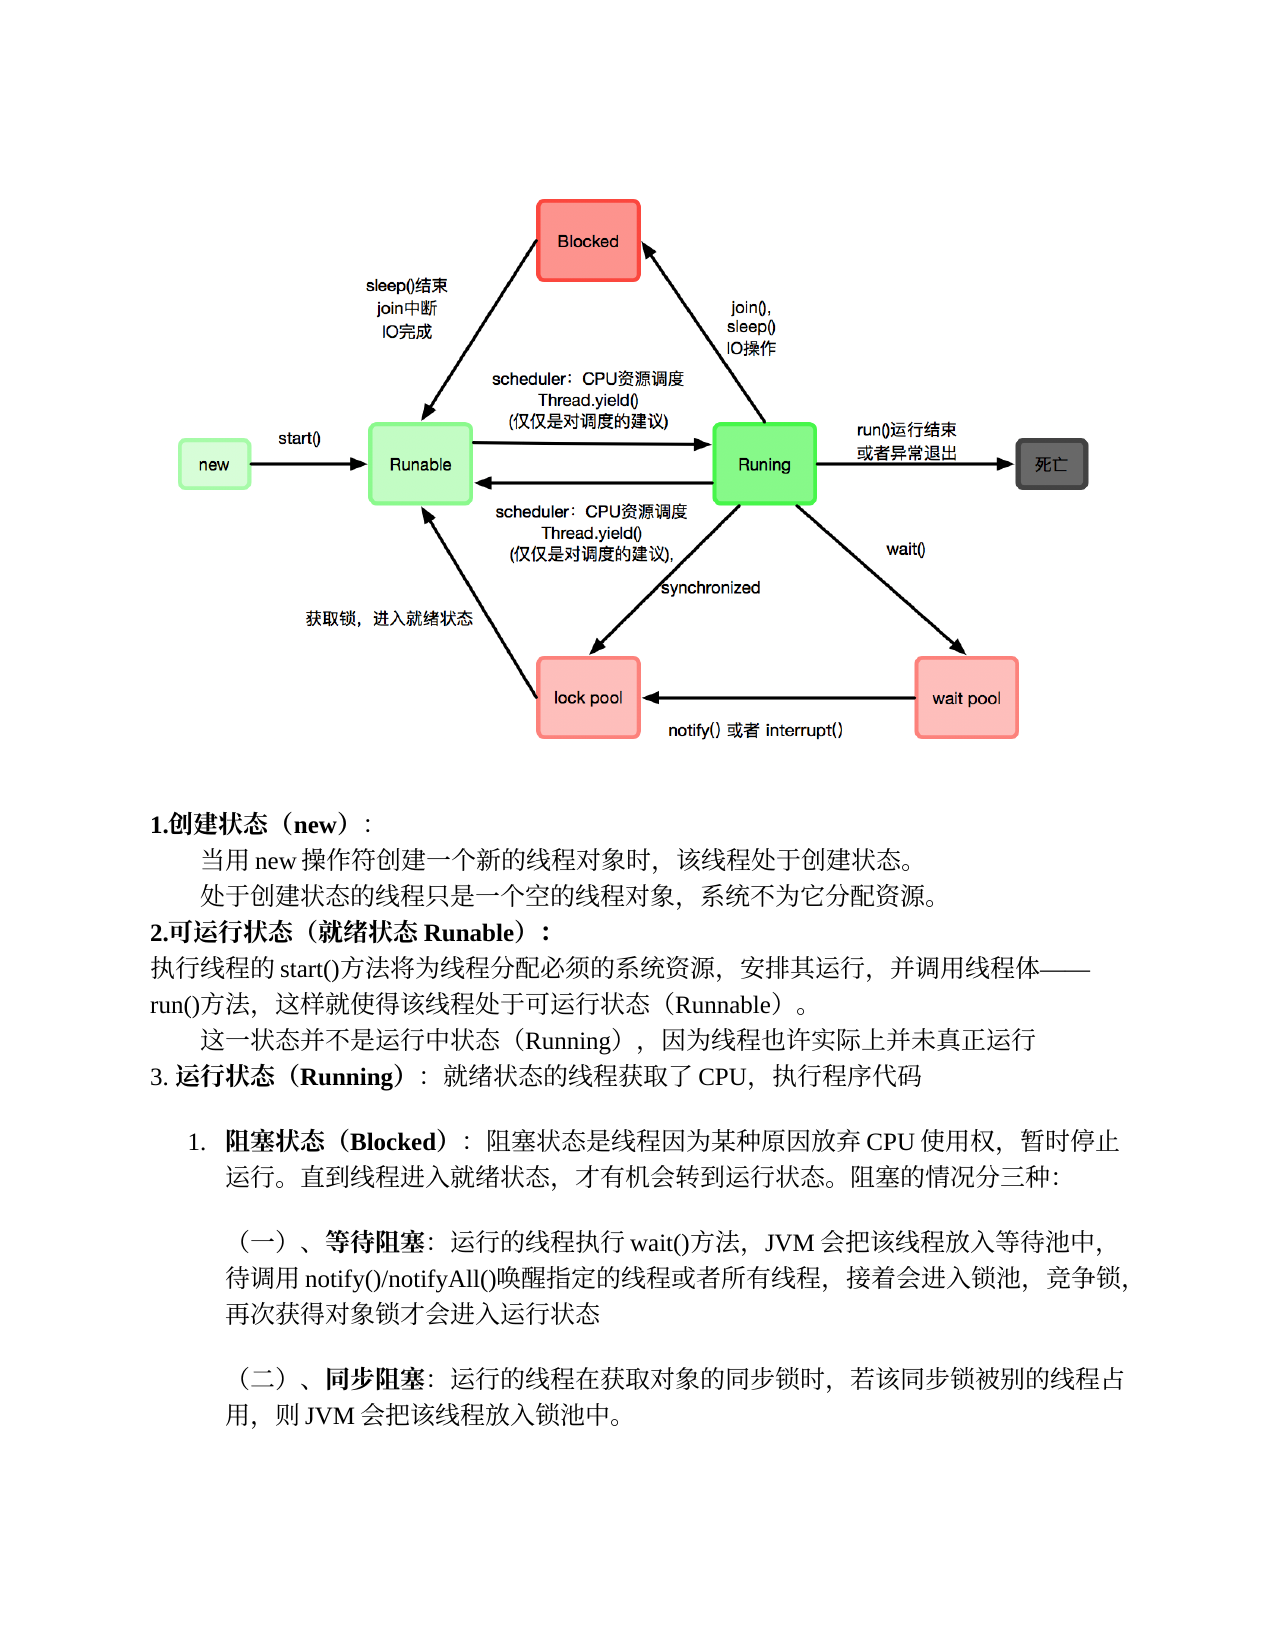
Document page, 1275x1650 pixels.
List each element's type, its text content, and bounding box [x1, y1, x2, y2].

text （一）、等待阻塞：运行的线程执行wait()方法，JVM会把该线程放入等待池中，待调用notify()/notifyAll()唤醒指定的线程或者所有线程，接着会进入锁池，竞争锁，再次获得对象锁才会进入运行状态 [225, 1222, 1125, 1330]
text 处于创建状态的线程只是一个空的线程对象，系统不为它分配资源。 [150, 877, 1125, 912]
list 阻塞状态（Blocked）：阻塞状态是线程因为某种原因放弃CPU使用权，暂时停止运行。直到线程进入就绪状态，才有机会转到运行状态。阻塞的情况分三种： [187, 1121, 1125, 1193]
text 当用new操作符创建一个新的线程对象时，该线程处于创建状态。 [150, 841, 1125, 877]
text 2.可运行状态（就绪状态Runable）： [150, 912, 1125, 948]
text 执行线程的start()方法将为线程分配必须的系统资源，安排其运行，并调用线程体——run()方法，这样就使得该线程处于可运行状态（Runnable）。 [150, 948, 1125, 1020]
picture [150, 150, 1125, 776]
text 这一状态并不是运行中状态（Running），因为线程也许实际上并未真正运行 [150, 1020, 1125, 1056]
text （二）、同步阻塞：运行的线程在获取对象的同步锁时，若该同步锁被别的线程占用，则JVM会把该线程放入锁池中。 [225, 1359, 1125, 1431]
text 1.创建状态（new）： [150, 805, 1125, 841]
text 3. 运行状态（Running）：就绪状态的线程获取了CPU，执行程序代码 [150, 1056, 1125, 1092]
